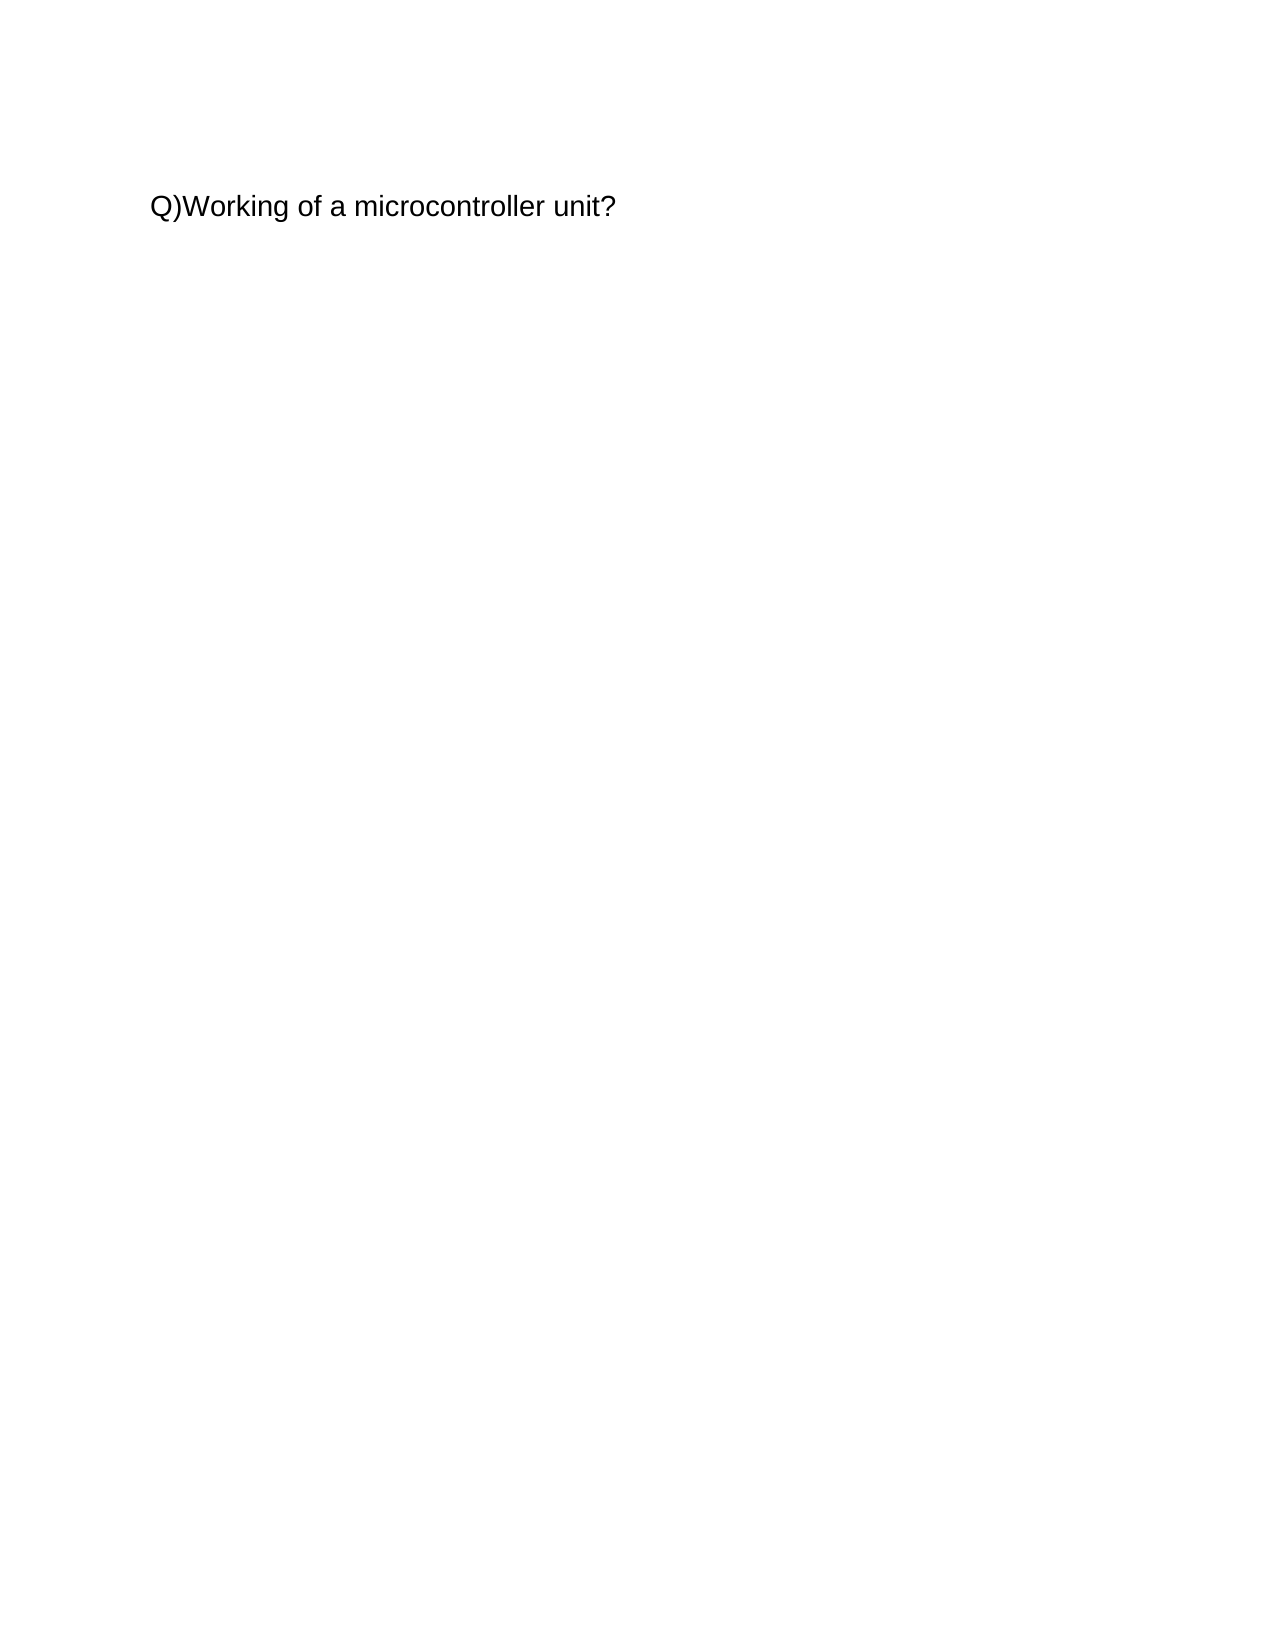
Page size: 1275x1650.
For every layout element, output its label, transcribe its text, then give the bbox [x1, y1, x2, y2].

text Q)Working of a microcontroller unit? [150, 188, 1125, 222]
